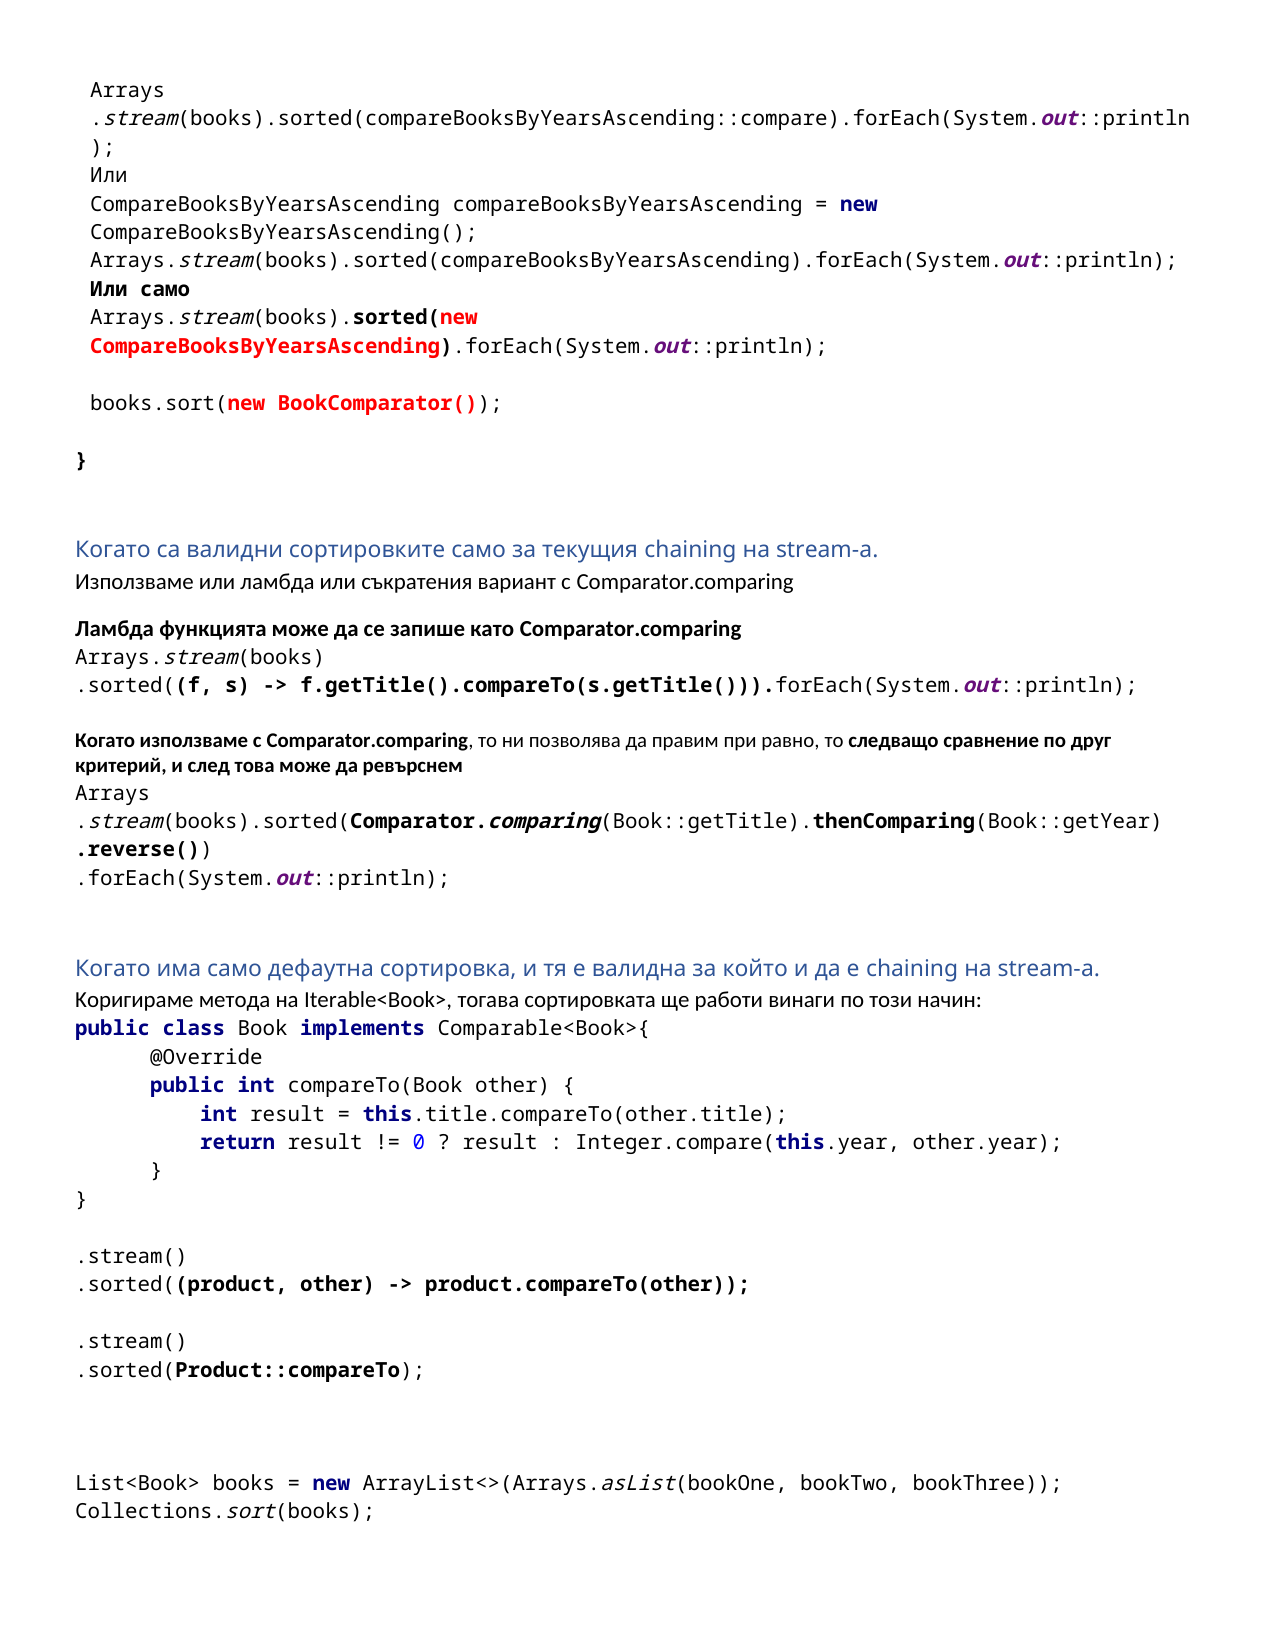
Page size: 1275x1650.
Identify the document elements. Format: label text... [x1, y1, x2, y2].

text Ламбда функцията може да се запише като Comparator.comparing [75, 614, 1200, 642]
text .forEach(System.out::println); [75, 863, 1200, 891]
text Arrays.stream(books).sorted(Comparator.comparing(Book::getTitle).thenComparing(Book::getYear) [75, 778, 1200, 834]
text @Override public int compareTo(Book other) { int result = this.title.compareTo(other.title); return result != 0 ? result : Integer.compare(this.year, other.year); } [150, 1042, 1200, 1184]
text } [75, 1184, 1200, 1212]
text public class Book implements Comparable<Book>{ [75, 1013, 1200, 1042]
text List<Book> books = new ArrayList<>(Arrays.asList(bookOne, bookTwo, bookThree)); Collections.sort(books); [75, 1468, 1200, 1525]
text } [75, 445, 1200, 473]
text .sorted((f, s) -> f.getTitle().compareTo(s.getTitle())).forEach(System.out::println); [75, 670, 1200, 699]
subtitle Когато са валидни сортировките само за текущия chaining на stream-а. [75, 533, 1200, 564]
text books.sort(new BookComparator()); [90, 388, 1200, 416]
text Когато използваме с Comparator.comparing, то ни позволява да правим при равно, то следващо сравнение по друг критерий, и след това може да ревърснем [75, 727, 1200, 778]
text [90, 75, 1200, 160]
text Arrays.stream(books) [75, 642, 1200, 670]
text .stream() .sorted(Product::compareTo); [75, 1326, 1200, 1383]
text Kоригираме метода на Iterable<Book>, тогава сортировката ще работи винаги по този начин: [75, 985, 1200, 1013]
text .stream() .sorted((product, other) -> product.compareTo(other)); [75, 1241, 1200, 1298]
text .reverse()) [75, 834, 1200, 863]
subtitle Когато има само дефаyтна сортировка, и тя е валидна за който и да е chaining на stream-а. [75, 952, 1200, 983]
text Или само [90, 274, 1200, 302]
text Използваме или ламбда или съкратения вариант с Comparator.comparing [75, 567, 1200, 595]
text Или [90, 160, 1200, 189]
text CompareBooksByYearsAscending compareBooksByYearsAscending = new CompareBooksByYearsAscending(); Arrays.stream(books).sorted(compareBooksByYearsAscending).forEach(System.out::println); [90, 189, 1200, 274]
text Arrays.stream(books).sorted(new CompareBooksByYearsAscending).forEach(System.out::println); [90, 302, 1200, 359]
